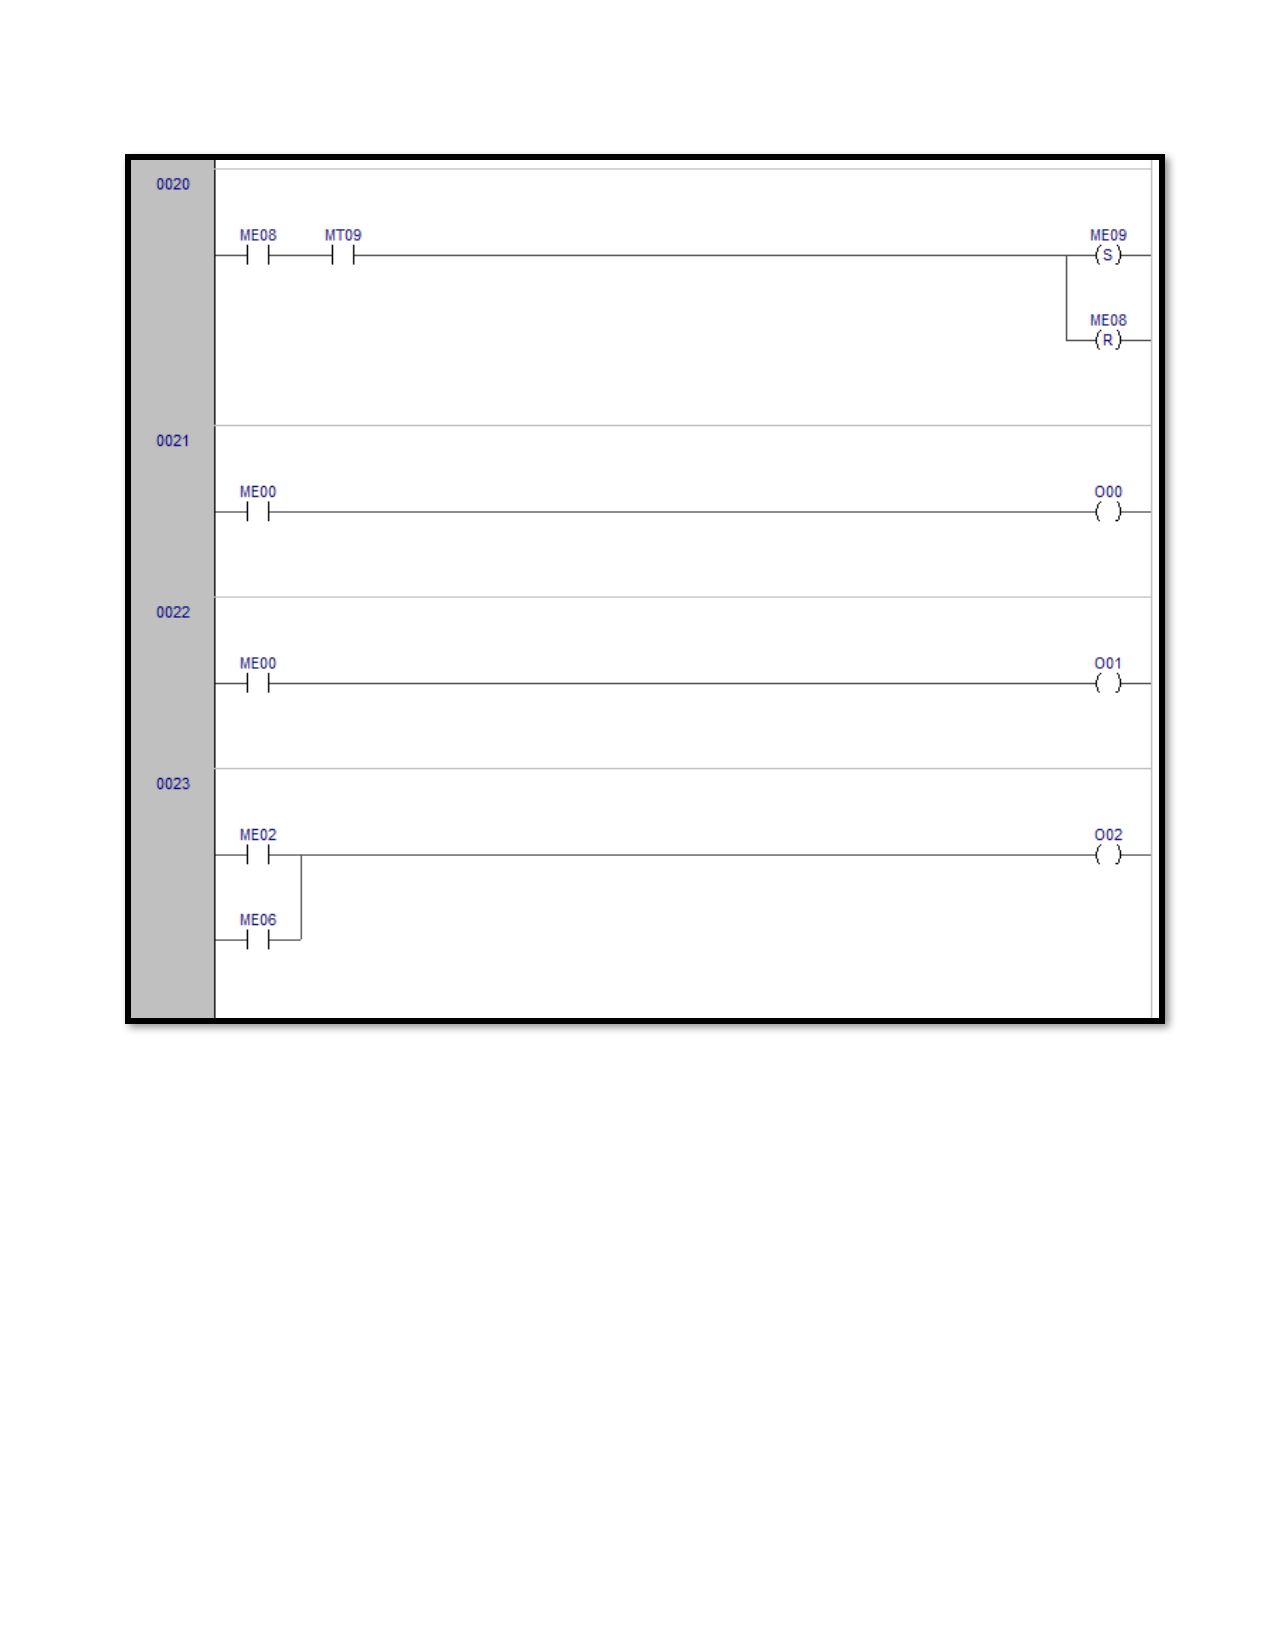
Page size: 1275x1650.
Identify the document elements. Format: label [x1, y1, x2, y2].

picture [131, 160, 1159, 1018]
